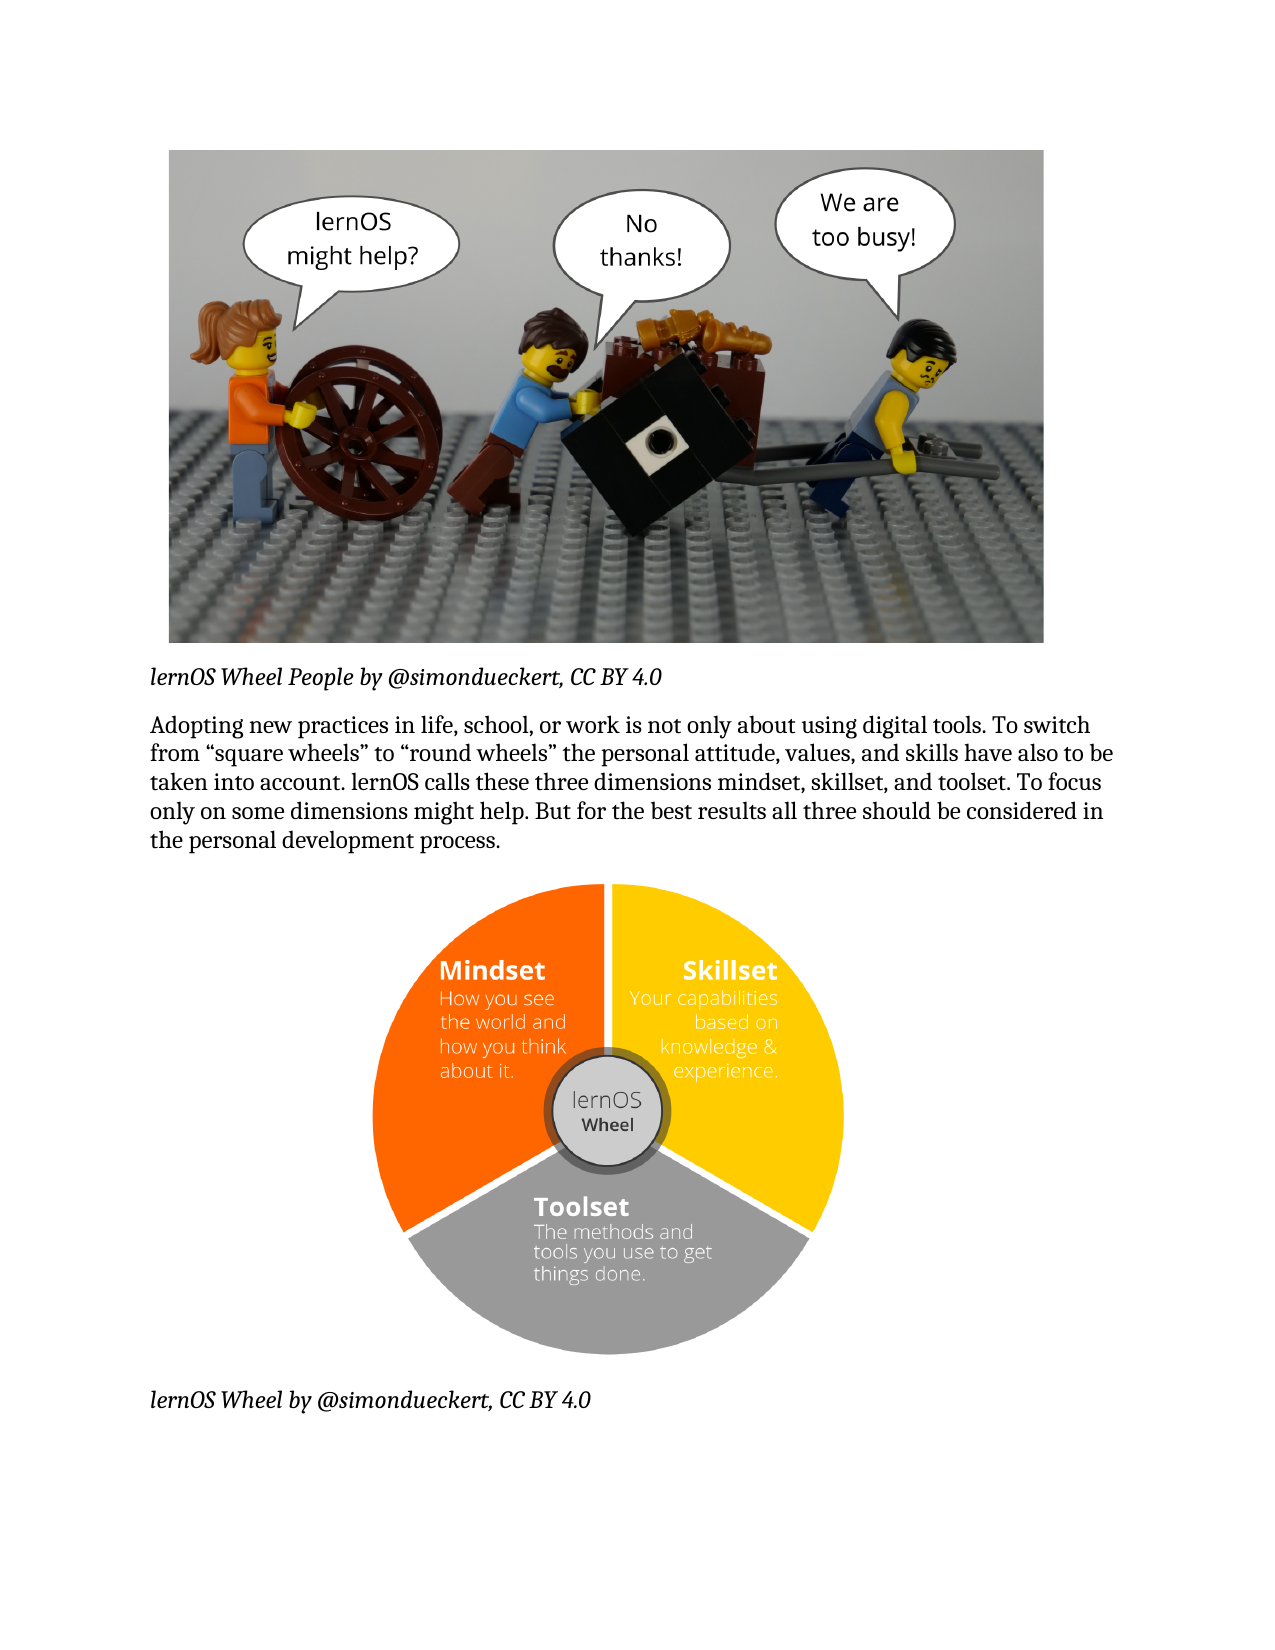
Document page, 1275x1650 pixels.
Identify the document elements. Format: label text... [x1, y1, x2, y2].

picture [168, 873, 1044, 1366]
text lernOS Wheel by @simondueckert, CC BY 4.0 [150, 1386, 1125, 1415]
text lernOS Wheel People by @simondueckert, CC BY 4.0 [150, 663, 1125, 692]
text Adopting new practices in life, school, or work is not only about using digital tools. To switch from “square wheels” to “round wheels” the personal attitude, values, and skills have also to be taken into account. lernOS calls these three dimensions mindset, skillset, and toolset. To focus only on some dimensions might help. But for the best results all three should be considered in the personal development process. [150, 711, 1125, 854]
picture [168, 150, 1044, 643]
